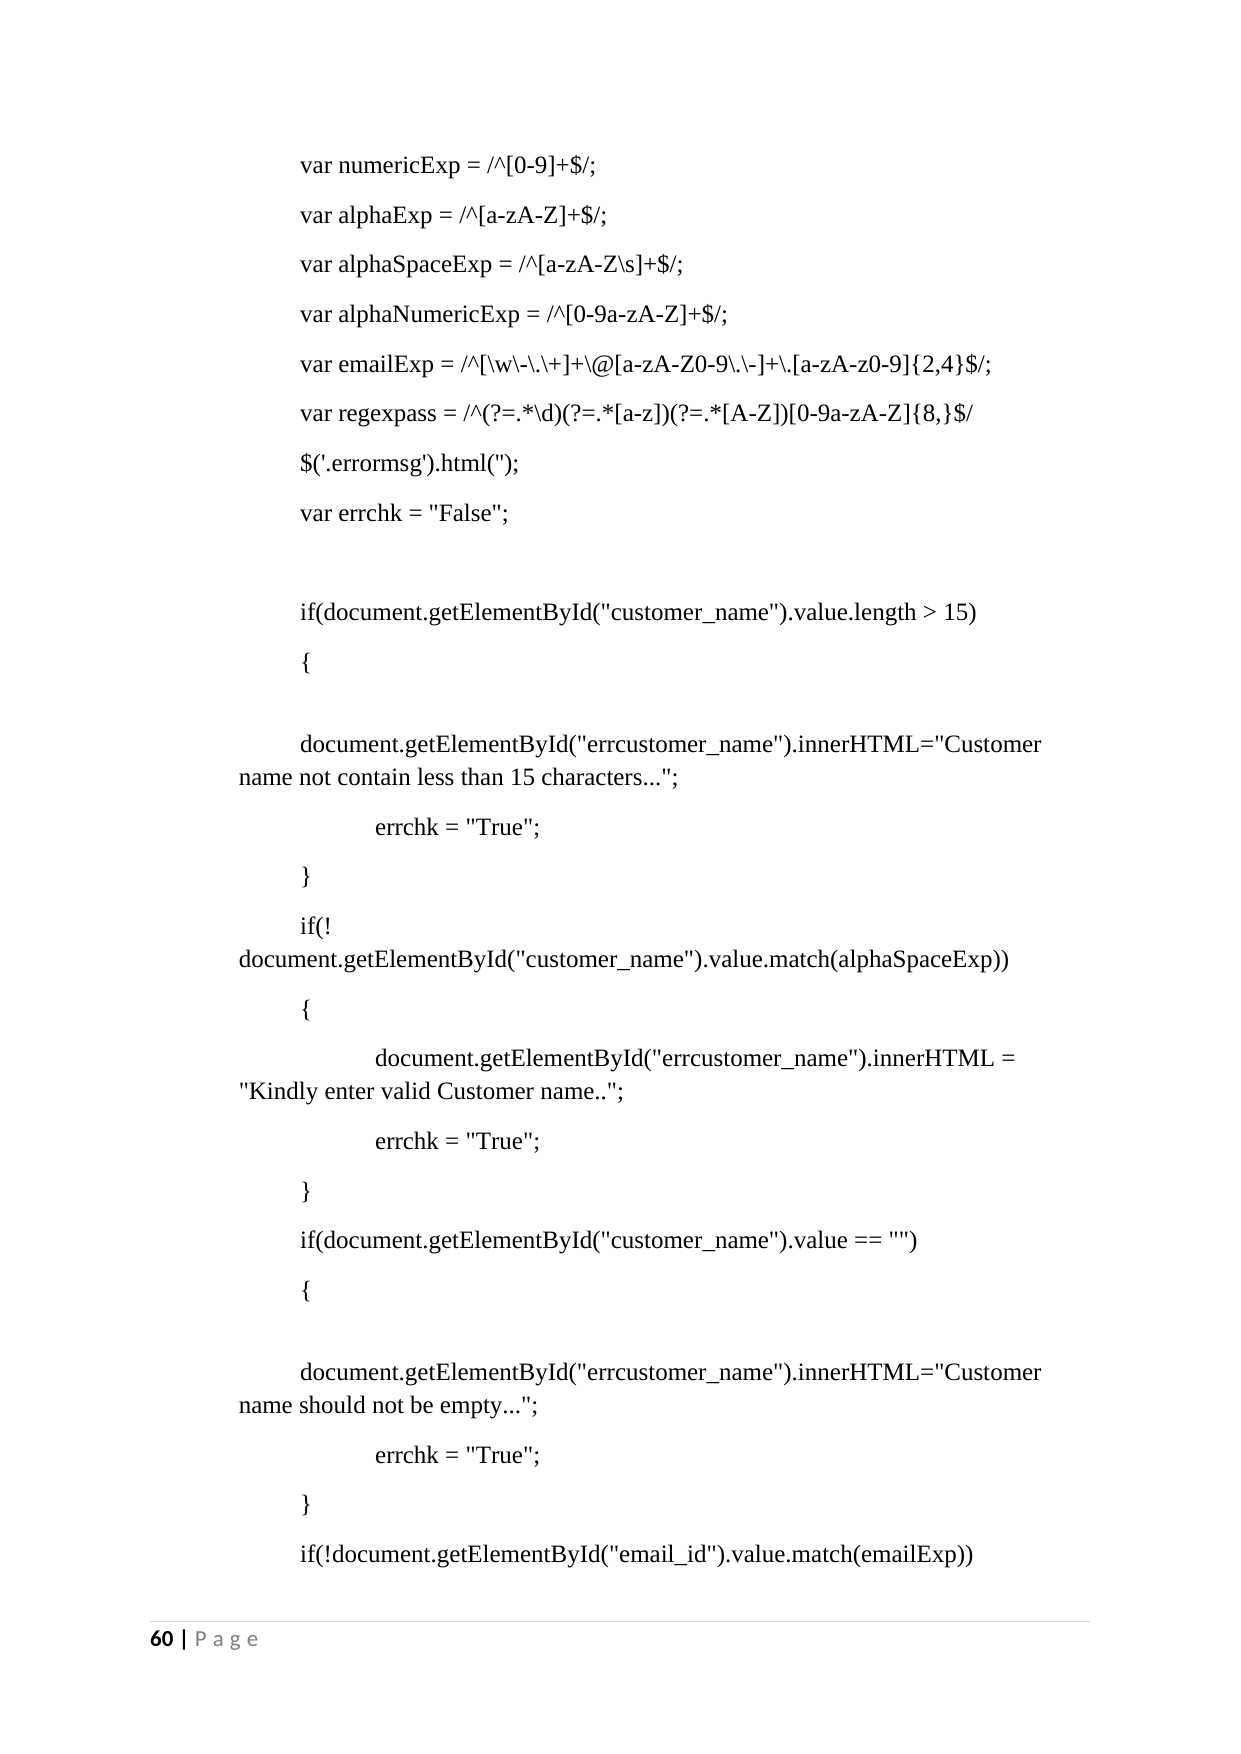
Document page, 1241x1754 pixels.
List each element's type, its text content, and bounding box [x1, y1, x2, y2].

text var alphaNumericExp = /^[0-9a-zA-Z]+$/; [238, 299, 1090, 328]
text if(!document.getElementById("email_id").value.match(emailExp)) [238, 1539, 1090, 1568]
text if(!document.getElementById("customer_name").value.match(alphaSpaceExp)) [238, 911, 1090, 973]
text document.getElementById("errcustomer_name").innerHTML = "Kindly enter valid Customer name.."; [238, 1043, 1090, 1105]
text } [238, 1176, 1090, 1204]
text { [238, 1275, 1090, 1304]
text errchk = "True"; [238, 1126, 1090, 1155]
text { [238, 647, 1090, 676]
text var alphaSpaceExp = /^[a-zA-Z\s]+$/; [238, 249, 1090, 278]
text var regexpass = /^(?=.*\d)(?=.*[a-z])(?=.*[A-Z])[0-9a-zA-Z]{8,}$/ [238, 398, 1090, 427]
text if(document.getElementById("customer_name").value == "") [238, 1225, 1090, 1254]
text errchk = "True"; [238, 812, 1090, 840]
text var alphaExp = /^[a-zA-Z]+$/; [238, 200, 1090, 228]
text document.getElementById("errcustomer_name").innerHTML="Customer name not contain less than 15 characters..."; [238, 697, 1090, 791]
text var errchk = "False"; [238, 498, 1090, 527]
text var numericExp = /^[0-9]+$/; [238, 150, 1090, 179]
text { [238, 994, 1090, 1022]
text if(document.getElementById("customer_name").value.length > 15) [238, 597, 1090, 626]
text var emailExp = /^[\w\-\.\+]+\@[a-zA-Z0-9\.\-]+\.[a-zA-z0-9]{2,4}$/; [238, 349, 1090, 377]
text } [238, 1489, 1090, 1518]
text $('.errormsg').html(''); [238, 448, 1090, 477]
text errchk = "True"; [238, 1440, 1090, 1468]
text } [238, 861, 1090, 890]
text document.getElementById("errcustomer_name").innerHTML="Customer name should not be empty..."; [238, 1325, 1090, 1419]
